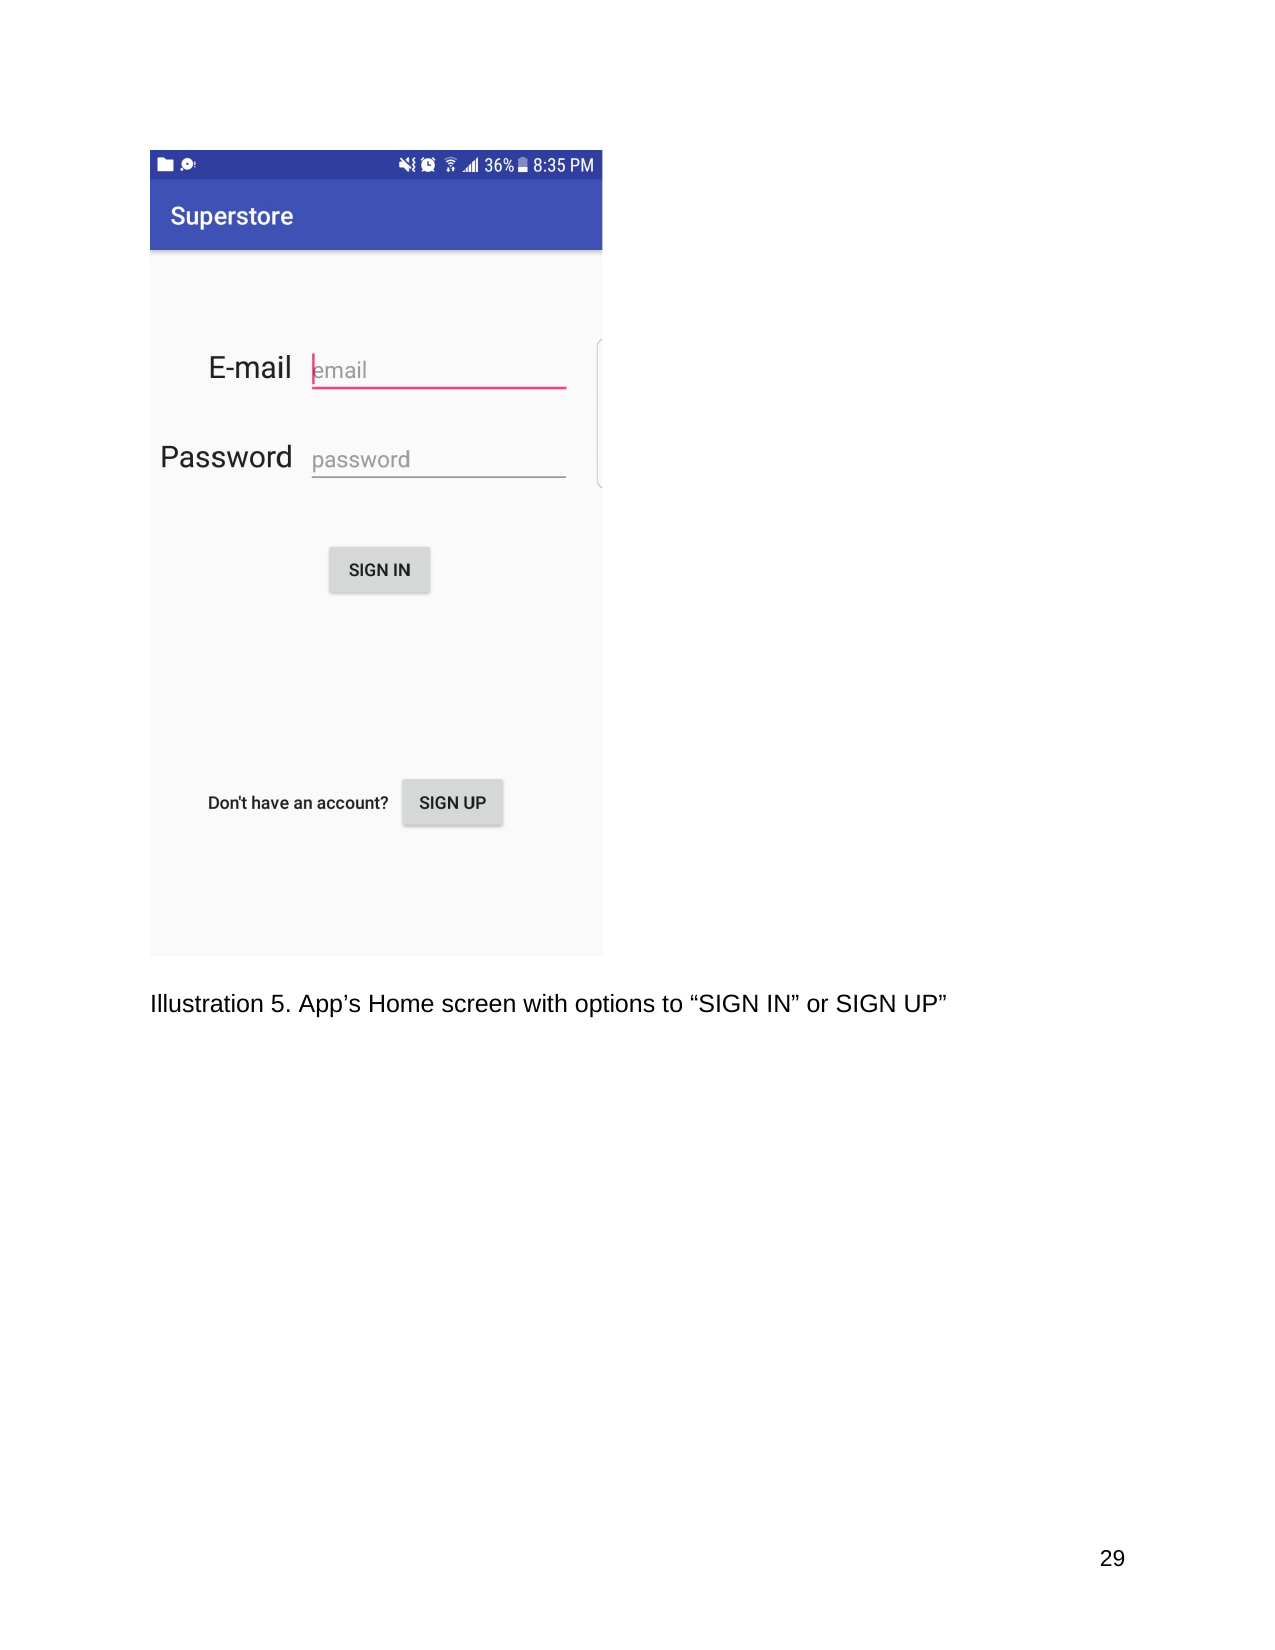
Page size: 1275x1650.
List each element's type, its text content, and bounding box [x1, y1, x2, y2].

subtitle Illustration 5. App’s Home screen with options to “SIGN IN” or SIGN UP” [150, 989, 1125, 1017]
picture [150, 150, 603, 956]
